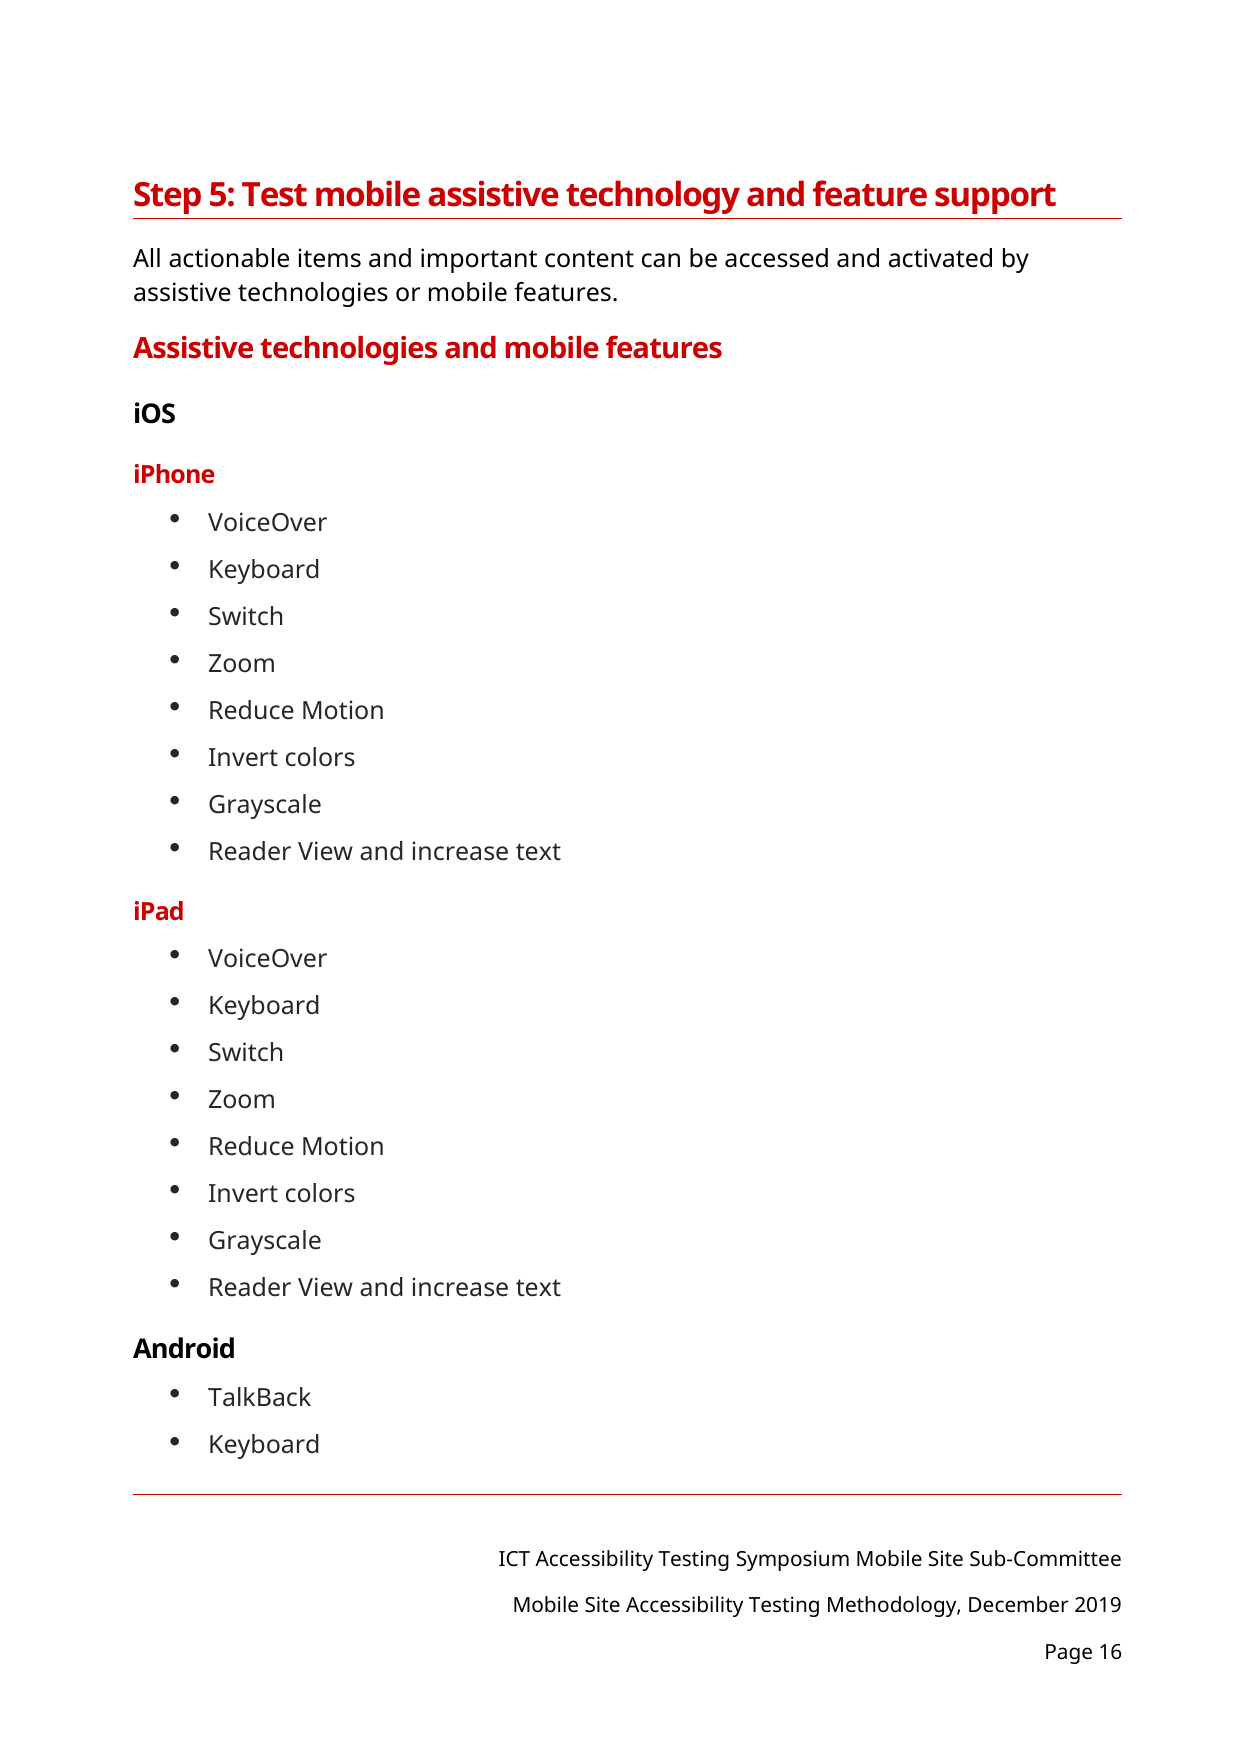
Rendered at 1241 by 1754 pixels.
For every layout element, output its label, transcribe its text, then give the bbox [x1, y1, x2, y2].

list Reduce Motion [170, 692, 1122, 727]
list Switch [170, 598, 1122, 632]
list Reader View and increase text [170, 1270, 1122, 1304]
list Zoom [170, 645, 1122, 679]
list VoiceOver [170, 504, 1122, 538]
subtitle Assistive technologies and mobile features [133, 328, 1122, 367]
subtitle Android [133, 1329, 1122, 1366]
list Grayscale [170, 1223, 1122, 1257]
text All actionable items and important content can be accessed and activated by assistive technologies or mobile features. [133, 241, 1122, 309]
list Reader View and increase text [170, 834, 1122, 868]
list VoiceOver [170, 940, 1122, 974]
list Switch [170, 1034, 1122, 1069]
list Keyboard [170, 551, 1122, 585]
list Invert colors [170, 739, 1122, 774]
list Keyboard [170, 987, 1122, 1022]
list Grayscale [170, 787, 1122, 821]
list TalkBack [170, 1380, 1122, 1414]
subtitle iPad [133, 893, 1122, 927]
subtitle iPhone [133, 457, 1122, 491]
subtitle Step 5: Test mobile assistive technology and feature support [133, 171, 1122, 218]
subtitle iOS [133, 394, 1122, 431]
list Reduce Motion [170, 1129, 1122, 1163]
list Invert colors [170, 1176, 1122, 1210]
list Zoom [170, 1082, 1122, 1116]
list Keyboard [170, 1427, 1122, 1461]
